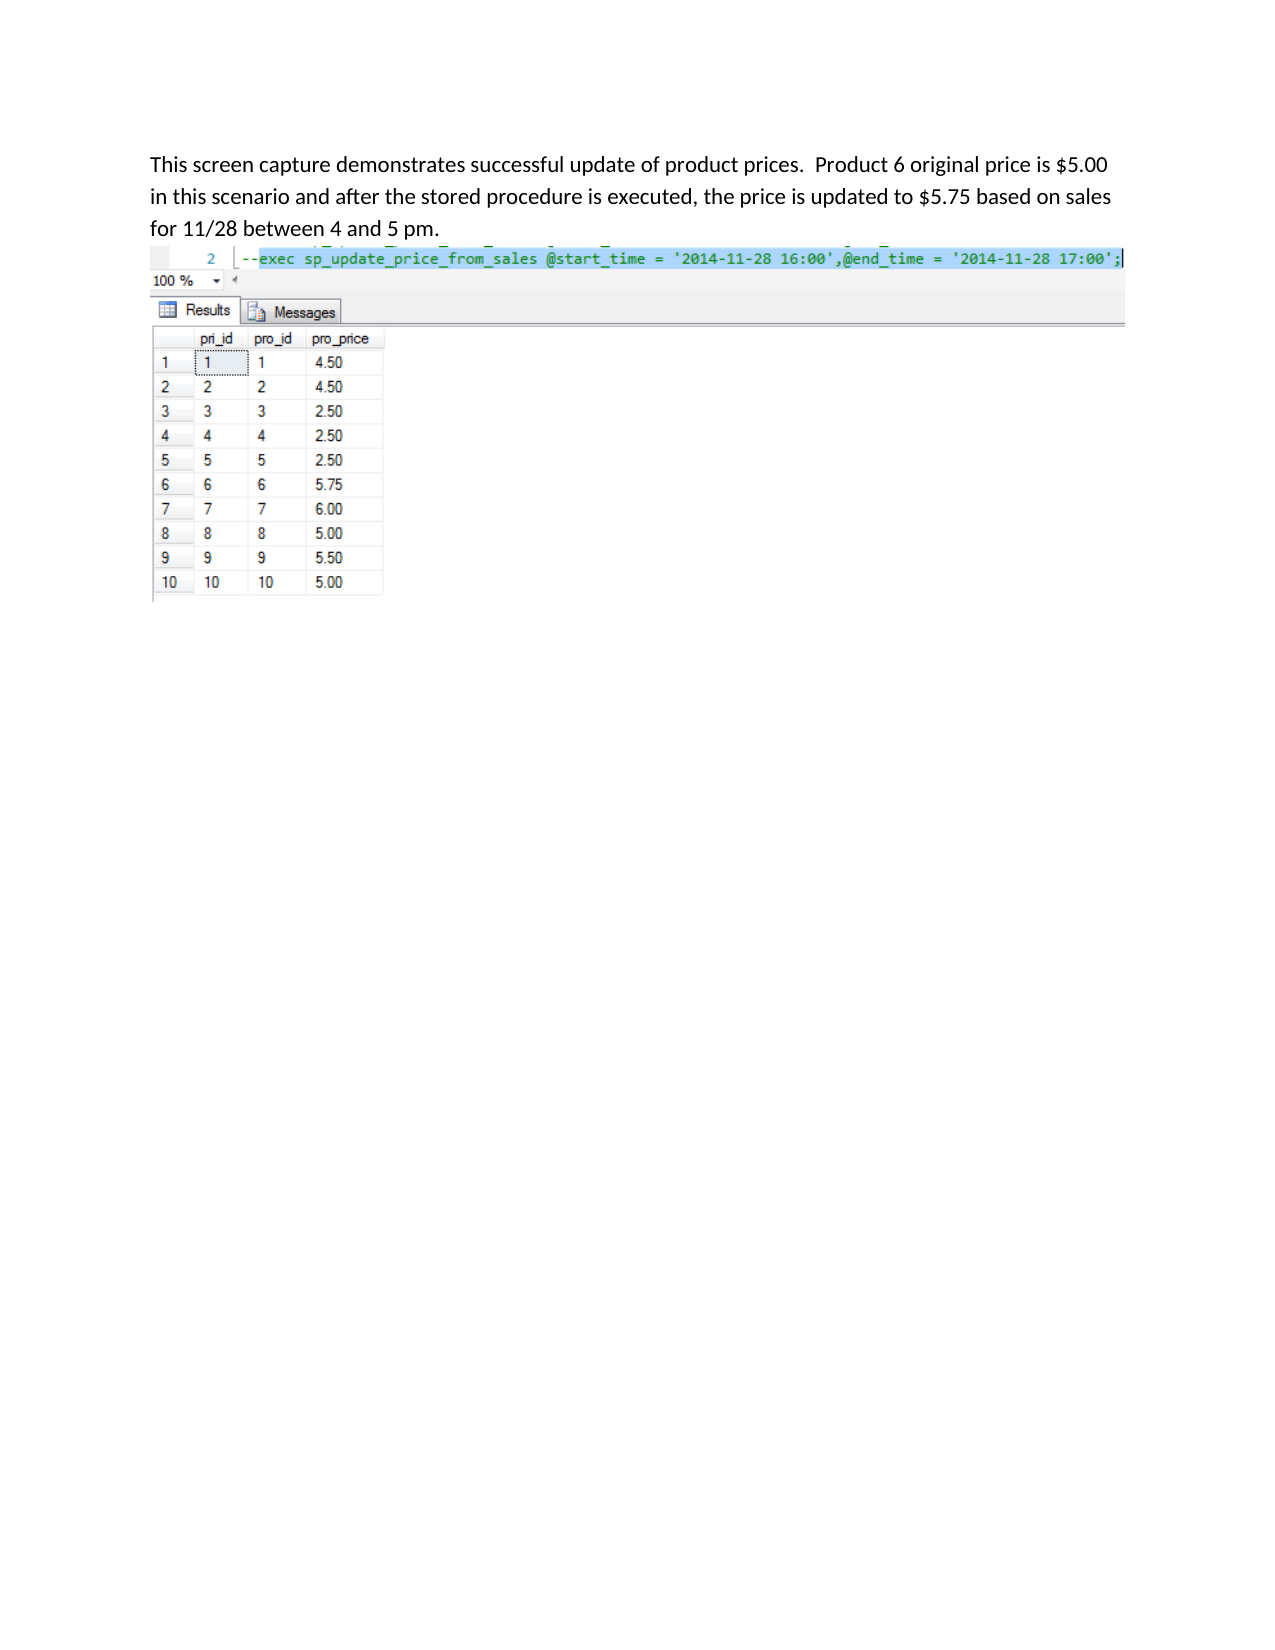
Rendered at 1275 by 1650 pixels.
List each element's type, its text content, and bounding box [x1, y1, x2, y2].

text This screen capture demonstrates successful update of product prices. Product 6 original price is $5.00 in this scenario and after the stored procedure is executed, the price is updated to $5.75 based on sales for 11/28 between 4 and 5 pm. [150, 150, 1125, 242]
picture [150, 246, 1125, 602]
